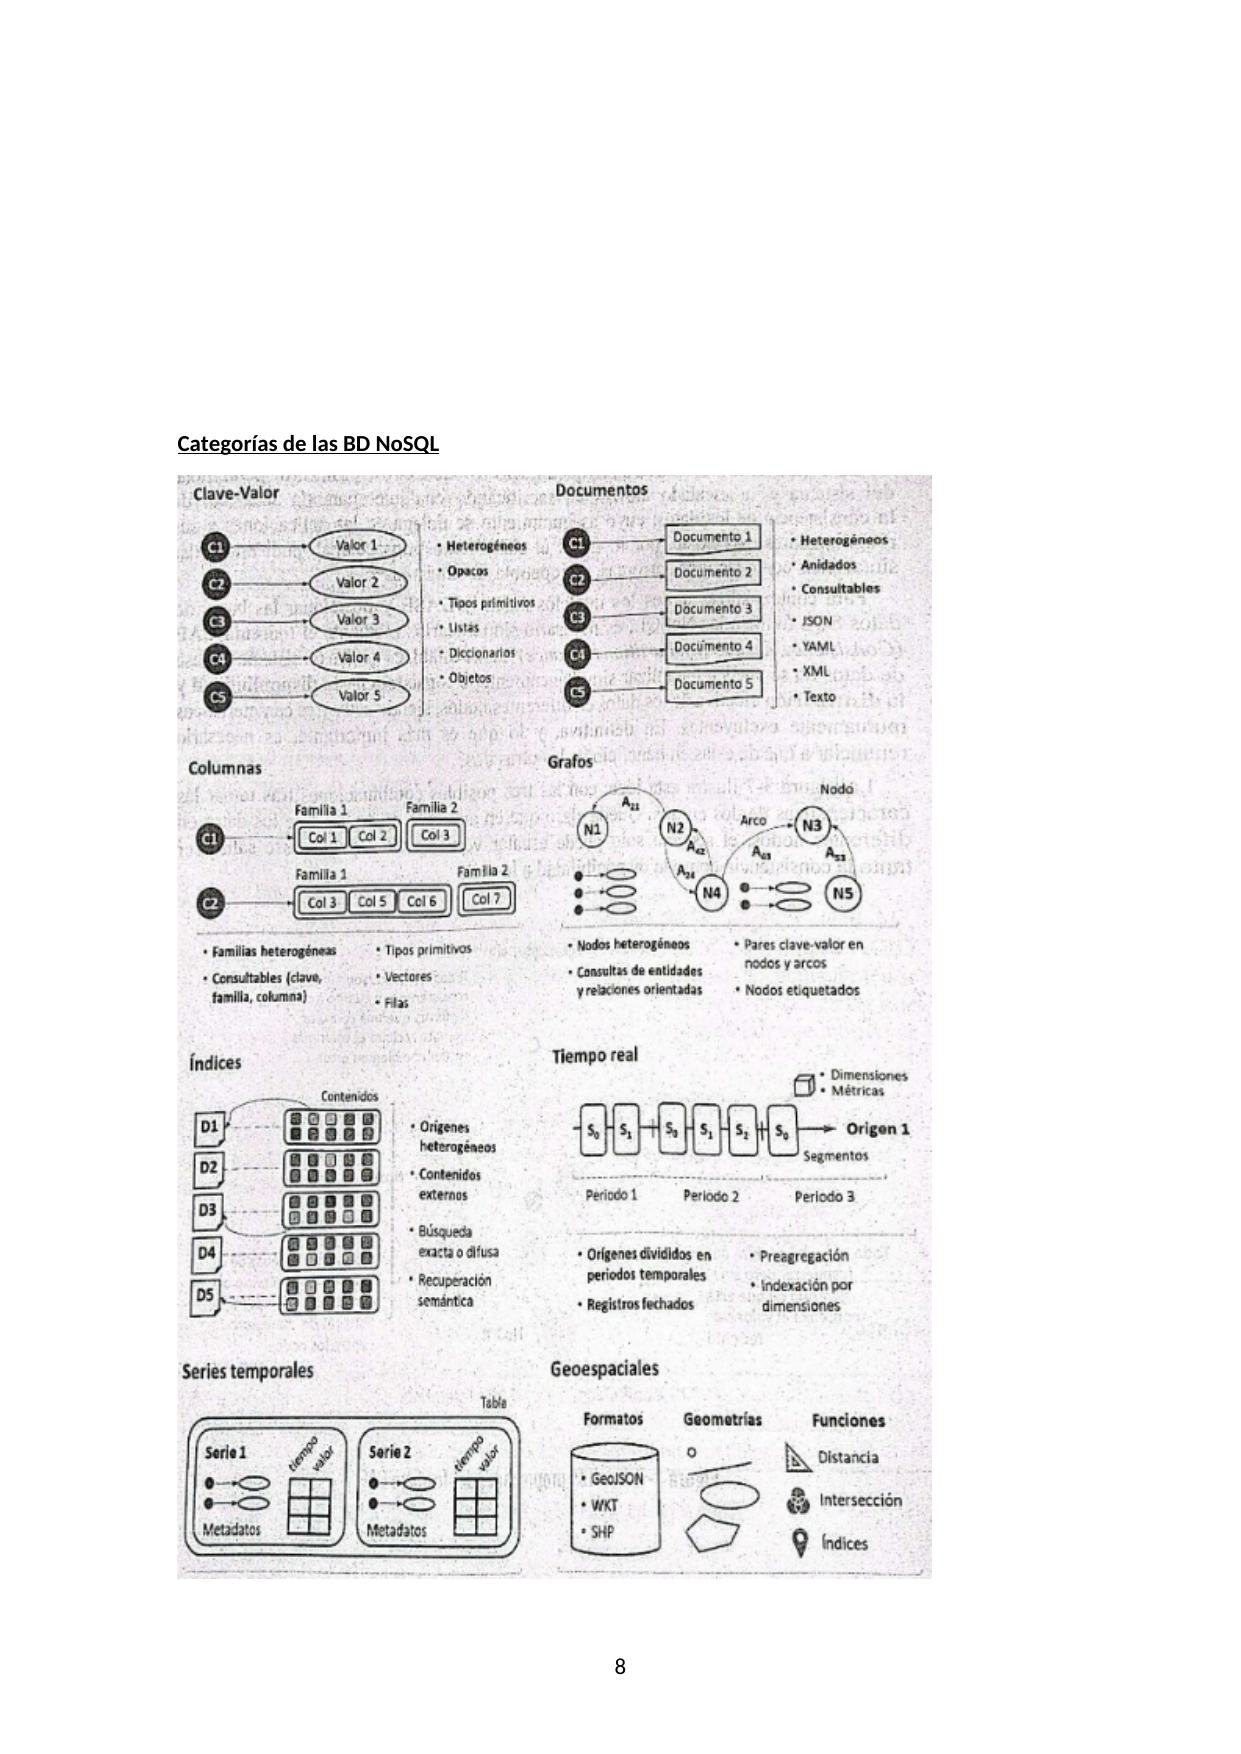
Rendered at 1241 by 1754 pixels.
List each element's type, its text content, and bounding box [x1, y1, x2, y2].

text Categorías de las BD NoSQL [177, 429, 1063, 457]
picture [177, 475, 932, 1579]
